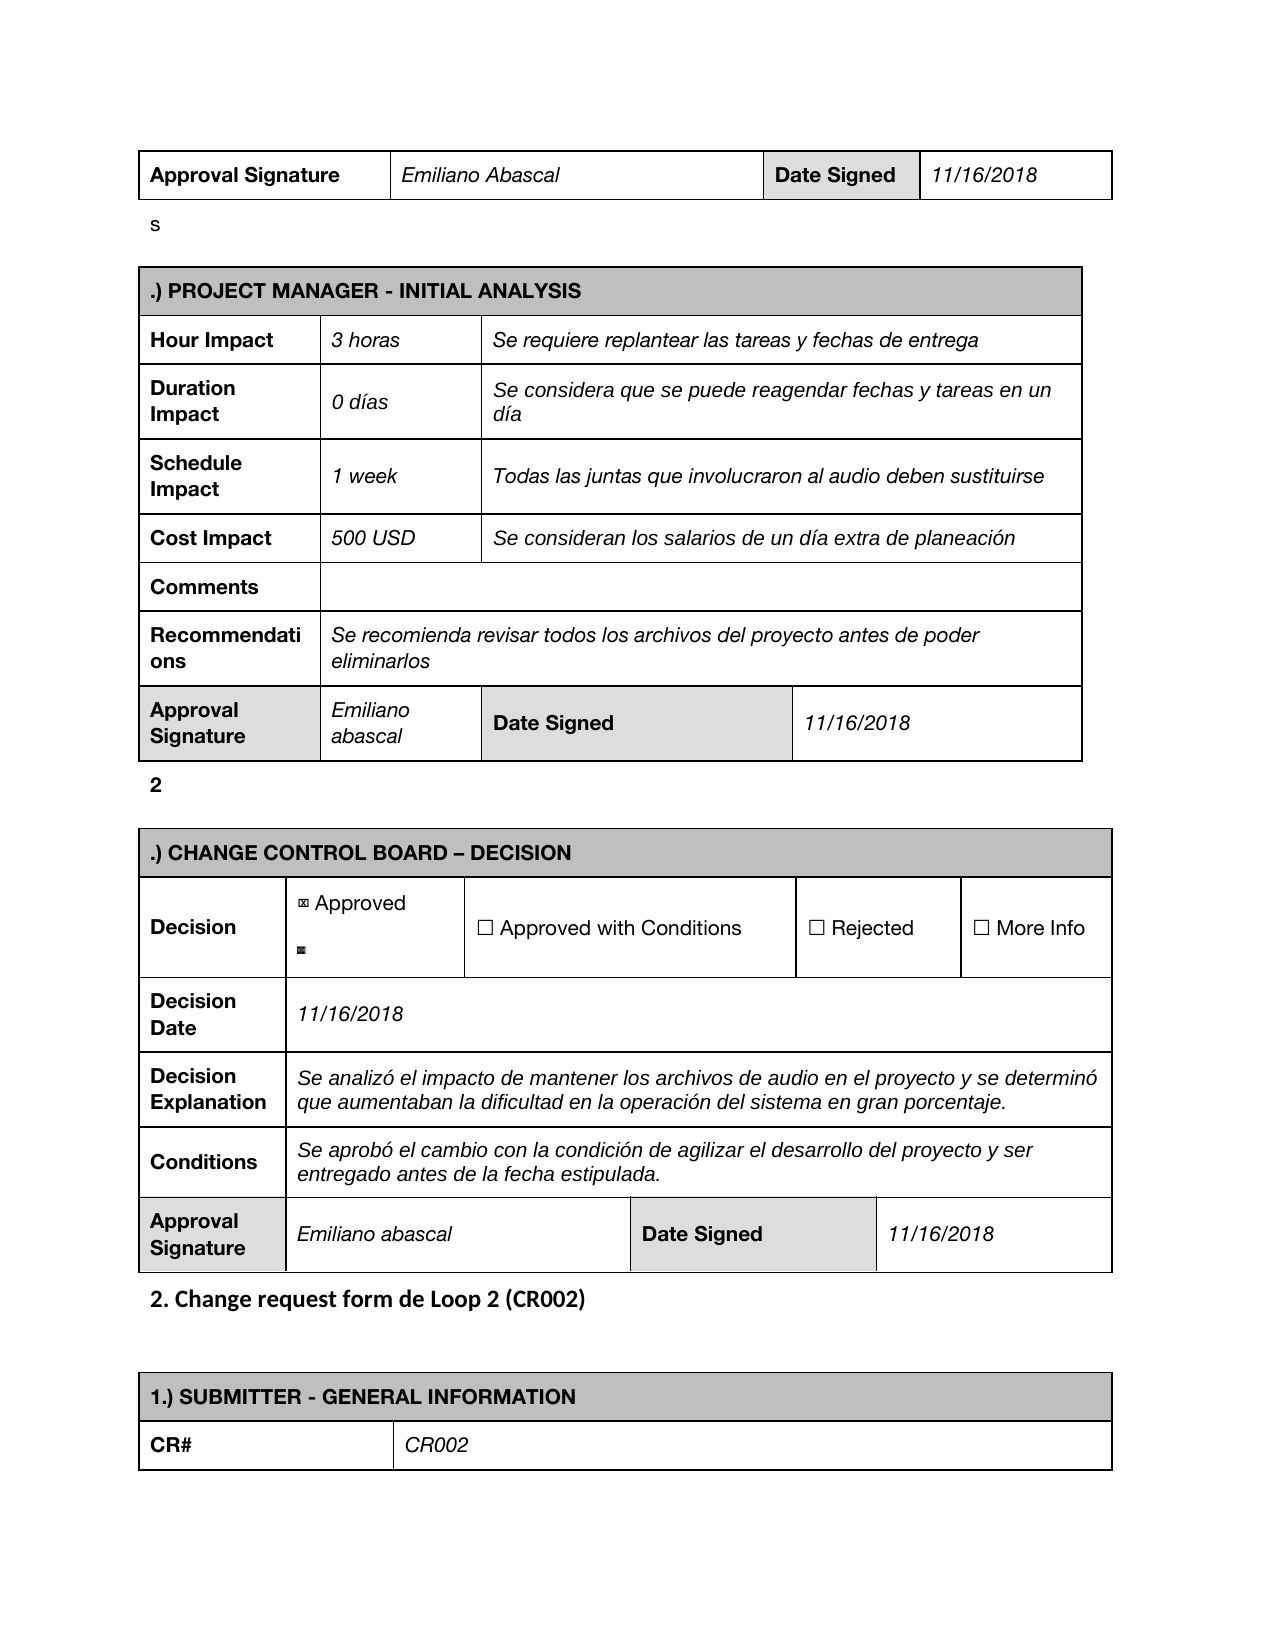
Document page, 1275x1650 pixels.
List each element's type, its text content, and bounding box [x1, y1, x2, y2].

table_header .) PROJECT MANAGER - INITIAL ANALYSIS [140, 268, 1081, 315]
table_cell ⌧​​ Approved [287, 878, 464, 976]
table_cell Schedule Impact [140, 440, 320, 513]
table_cell Hour Impact [140, 316, 320, 363]
table_cell Se aprobó el cambio con la condición de agilizar el desarrollo del proyecto y ser entregado antes de la fecha estipulada. [287, 1128, 1111, 1196]
text 2 [150, 772, 1125, 798]
table_cell Approval Signature [140, 1198, 285, 1271]
table_cell 11/16/2018 [921, 152, 1111, 199]
table_cell ☐ Rejected [797, 878, 960, 976]
table_cell Emiliano abascal [321, 687, 481, 760]
table_cell ☐ More Info [962, 878, 1111, 976]
table_cell Decision ​ [140, 878, 285, 976]
table_cell 0 días [321, 365, 481, 438]
table_cell Duration Impact [140, 365, 320, 438]
table_cell Date Signed [631, 1198, 876, 1271]
table_cell Se requiere replantear las tareas y fechas de entrega [482, 316, 1081, 363]
table_cell 11/16/2018 [287, 978, 1111, 1051]
table_cell 1 week [321, 440, 481, 513]
table_cell Decision Explanation [140, 1053, 285, 1126]
table_cell Approval Signature [140, 152, 390, 199]
picture [297, 945, 307, 954]
table_cell [321, 563, 1081, 610]
table_cell Emiliano abascal [287, 1198, 630, 1271]
table_cell Cost Impact [140, 515, 320, 562]
table_cell Comments [140, 563, 320, 610]
table_cell 500 USD [321, 515, 481, 562]
table_cell Conditions [140, 1128, 285, 1196]
table_cell CR# [140, 1422, 393, 1469]
table_cell Approval Signature [140, 687, 320, 760]
table_cell 3 horas [321, 316, 481, 363]
table_cell Emiliano Abascal [391, 152, 763, 199]
table_cell Se considera que se puede reagendar fechas y tareas en un día [482, 365, 1081, 438]
table_header 1.) SUBMITTER - GENERAL INFORMATION [140, 1373, 1111, 1420]
table_cell Se analizó el impacto de mantener los archivos de audio en el proyecto y se determinó que aumentaban la dificultad en la operación del sistema en gran porcentaje. [287, 1053, 1111, 1126]
table_cell Recommendations [140, 612, 320, 685]
table_cell 11/16/2018 [793, 687, 1081, 760]
table_cell Decision Date [140, 978, 285, 1051]
text 2. Change request form de Loop 2 (CR002) [150, 1283, 1125, 1314]
text s [150, 211, 1125, 237]
table_cell 11/16/2018 [877, 1198, 1111, 1271]
table_cell Date Signed [482, 687, 792, 760]
table_cell Se consideran los salarios de un día extra de planeación [482, 515, 1081, 562]
table_cell CR002 [394, 1422, 1111, 1469]
table_cell Todas las juntas que involucraron al audio deben sustituirse [482, 440, 1081, 513]
table_header .) CHANGE CONTROL BOARD – DECISION [140, 829, 1111, 876]
table_cell ☐ Approved with Conditions [465, 878, 795, 976]
table_cell Date Signed [764, 152, 919, 199]
table_cell Se recomienda revisar todos los archivos del proyecto antes de poder eliminarlos [321, 612, 1081, 685]
